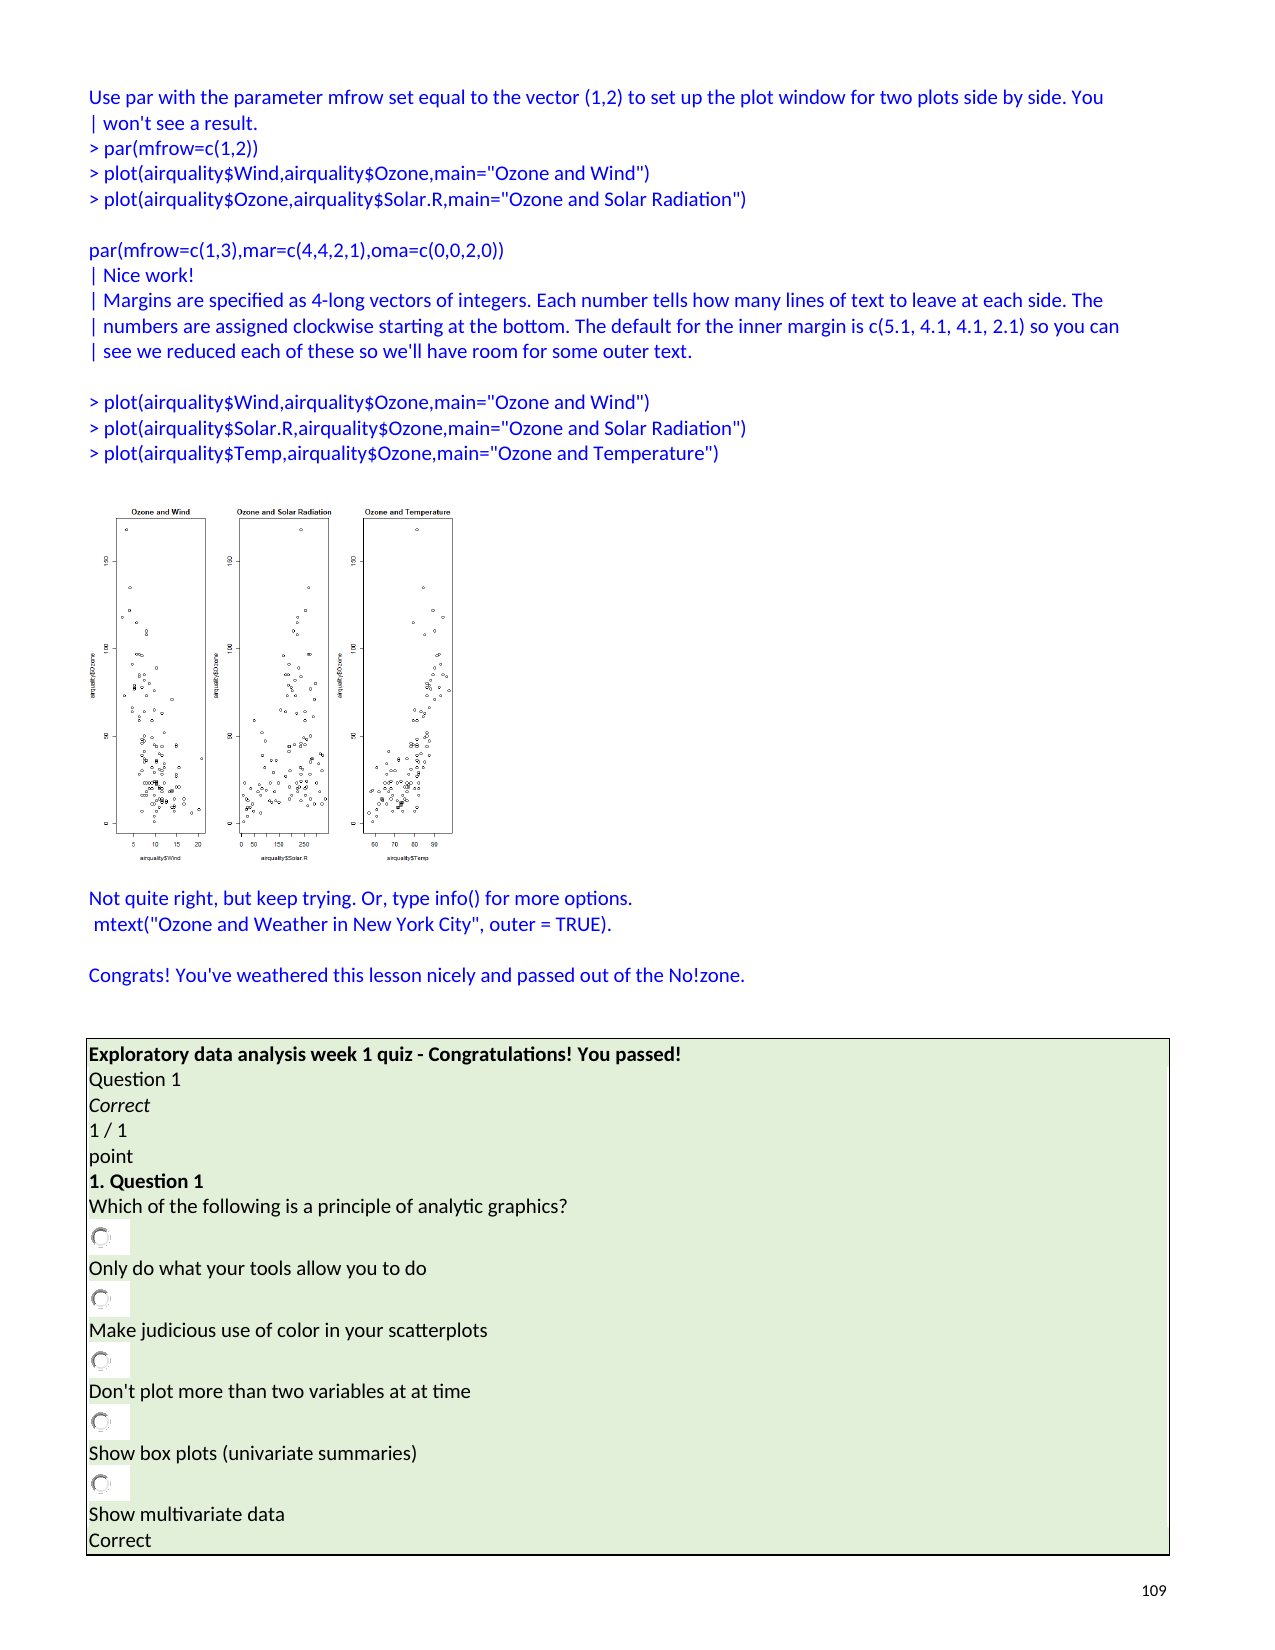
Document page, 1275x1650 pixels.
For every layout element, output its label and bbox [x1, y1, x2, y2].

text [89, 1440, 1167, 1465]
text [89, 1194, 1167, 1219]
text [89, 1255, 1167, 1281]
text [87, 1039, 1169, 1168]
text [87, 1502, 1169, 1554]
picture [88, 491, 459, 861]
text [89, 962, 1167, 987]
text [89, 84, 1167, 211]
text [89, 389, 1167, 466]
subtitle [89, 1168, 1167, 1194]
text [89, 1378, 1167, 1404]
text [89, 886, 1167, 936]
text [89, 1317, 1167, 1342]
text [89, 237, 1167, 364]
